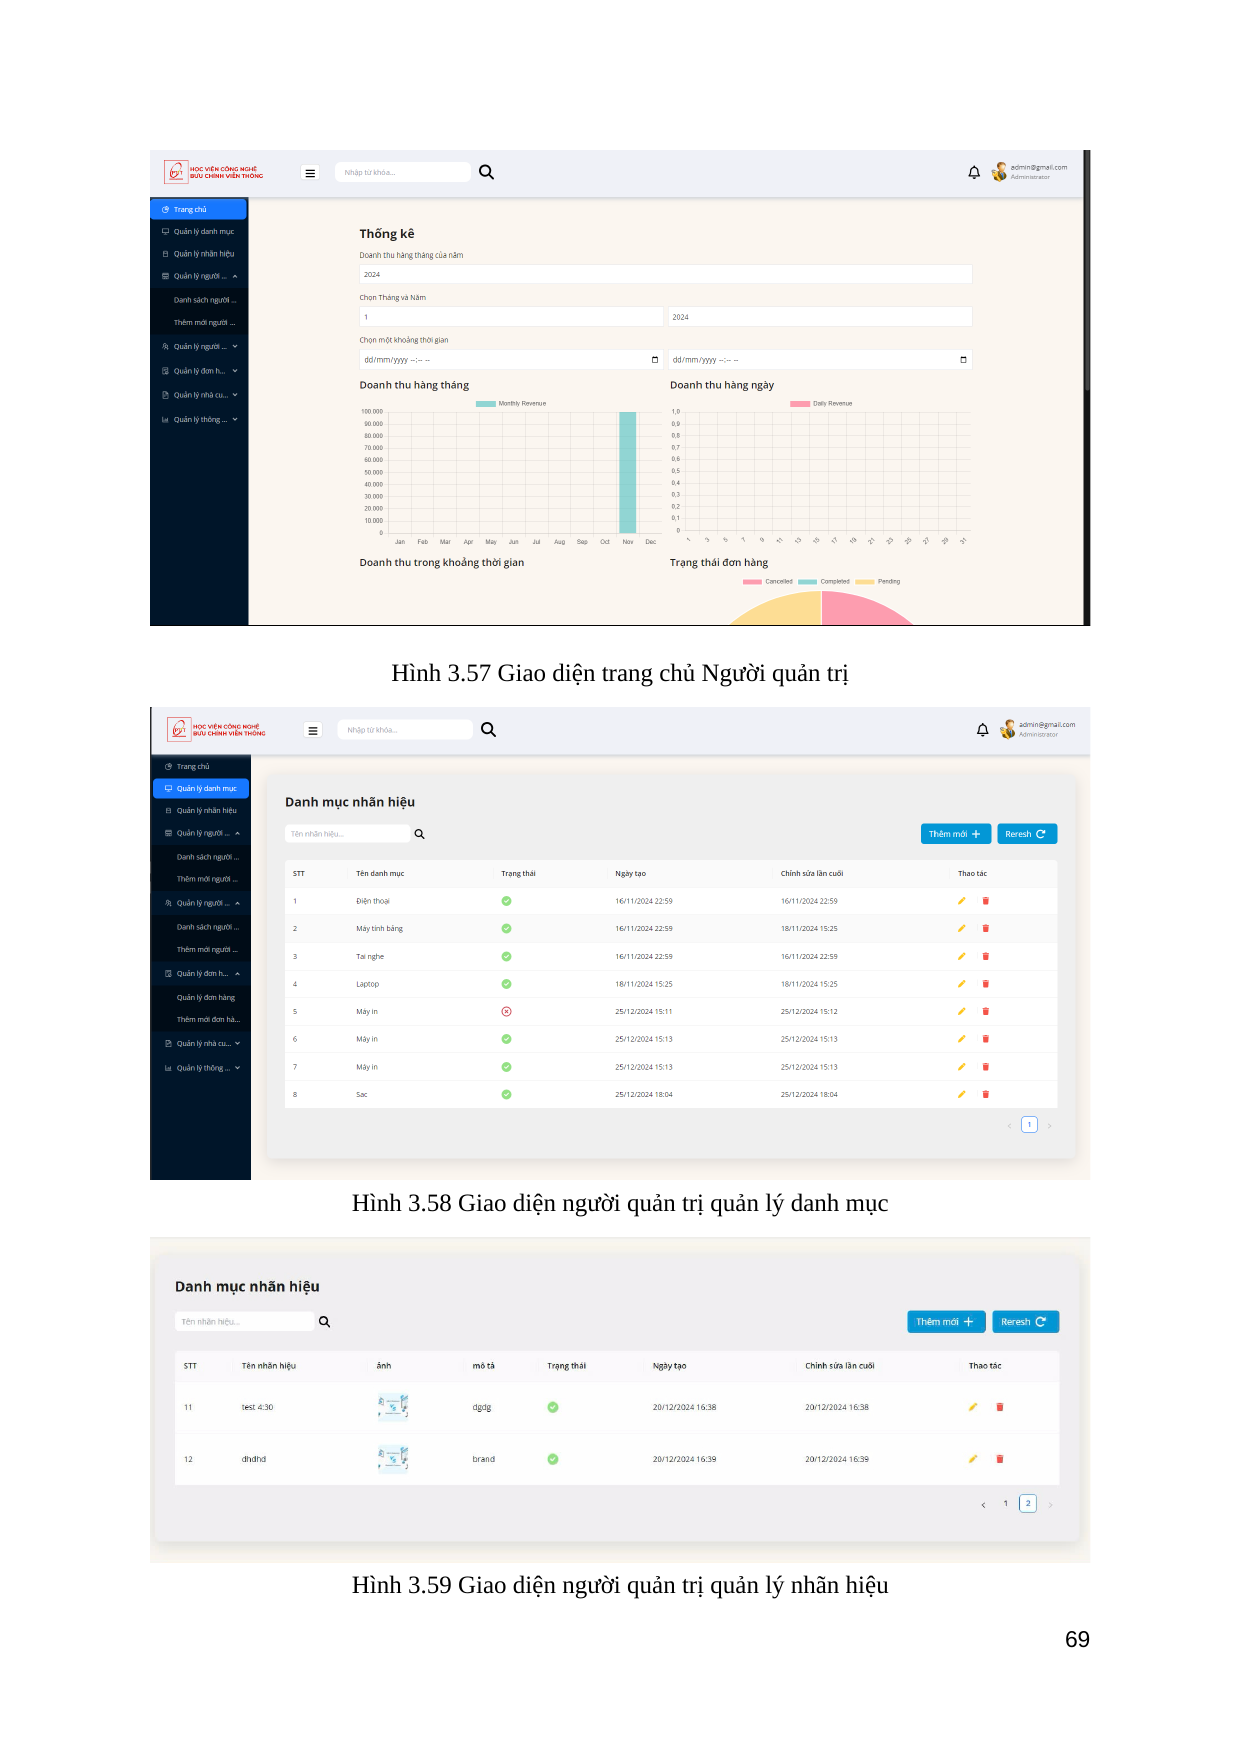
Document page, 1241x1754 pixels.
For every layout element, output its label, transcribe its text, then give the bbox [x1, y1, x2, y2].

picture [150, 1237, 1091, 1563]
picture [150, 150, 1091, 626]
picture [150, 707, 1091, 1180]
